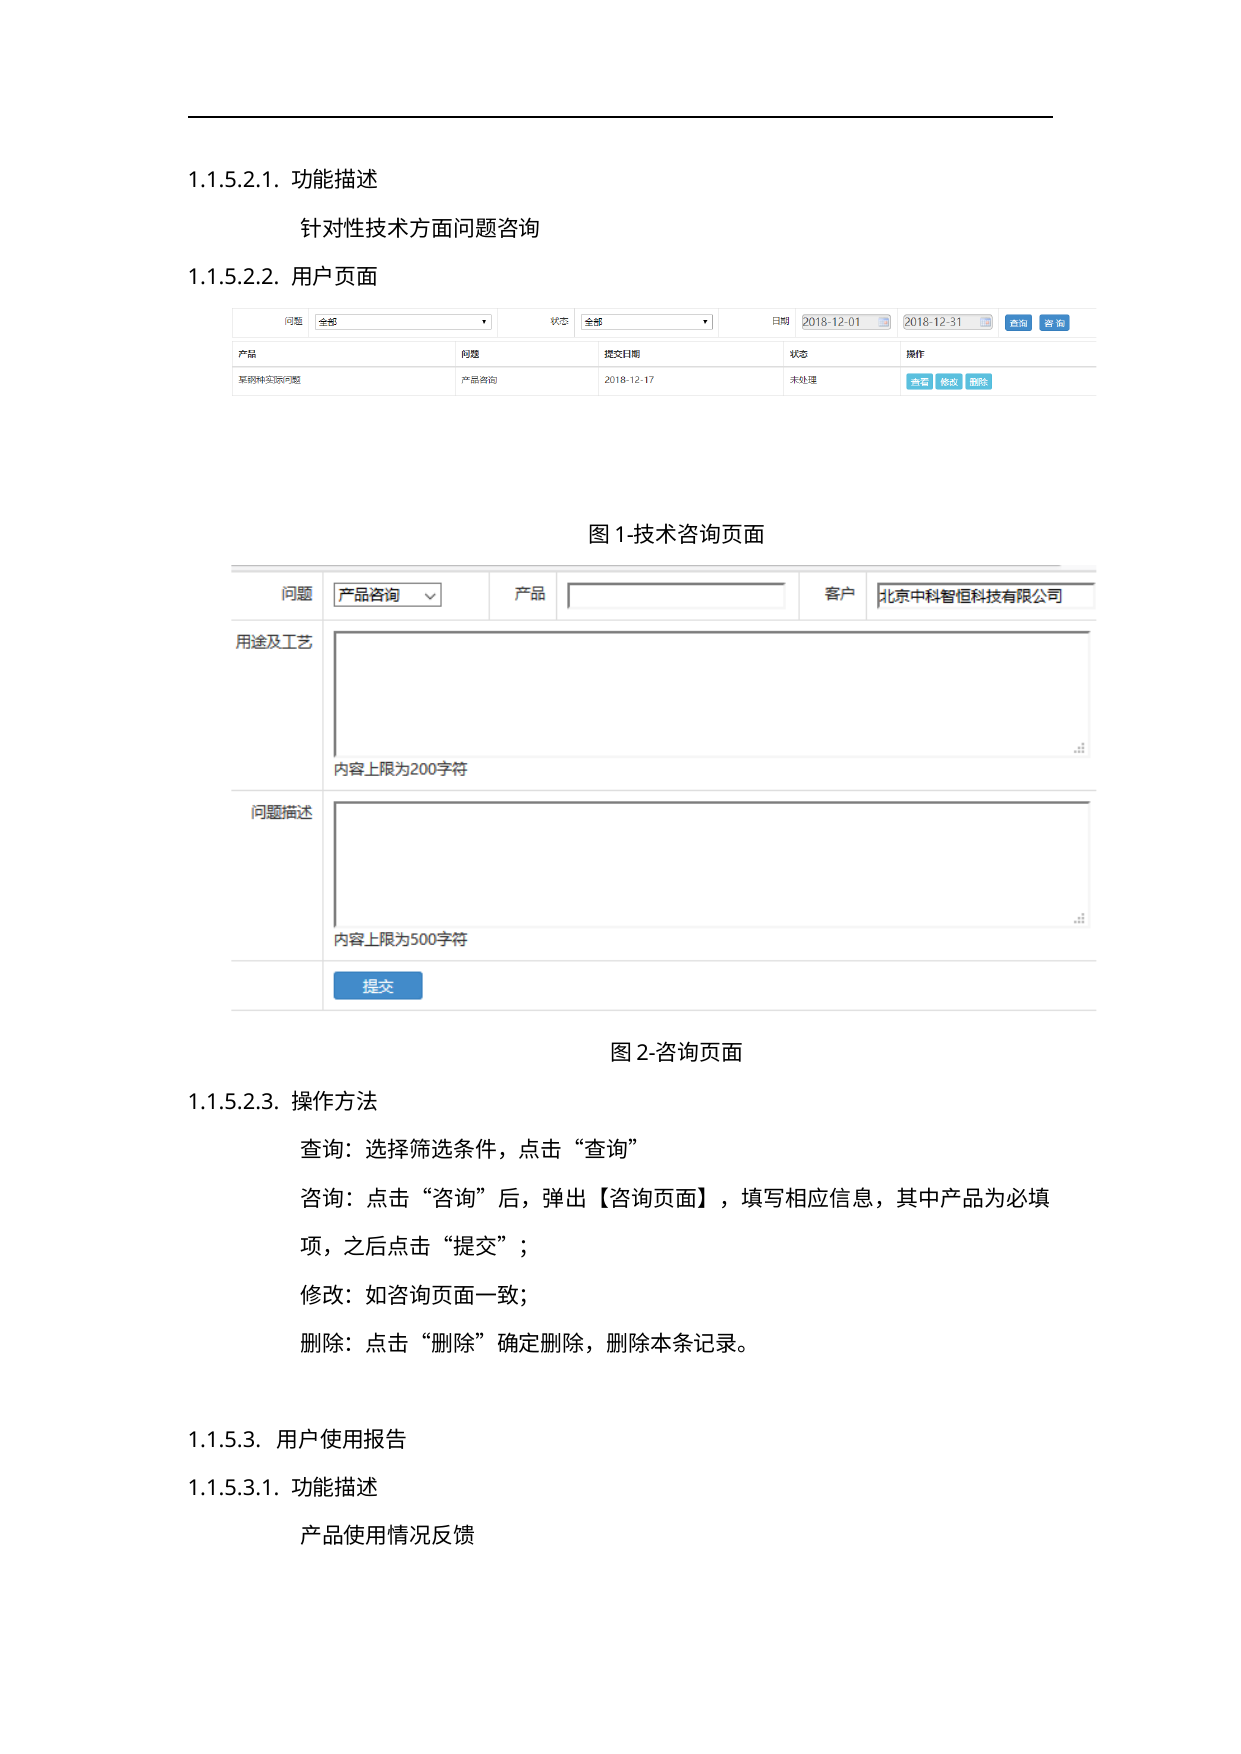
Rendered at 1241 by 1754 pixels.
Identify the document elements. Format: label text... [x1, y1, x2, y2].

list 图2-咨询页面 [300, 1035, 1053, 1068]
list 查询：选择筛选条件，点击“查询” [300, 1132, 1053, 1164]
list 修改：如咨询页面一致； [300, 1277, 1053, 1310]
list 针对性技术方面问题咨询 [300, 210, 1053, 243]
list 功能描述 [187, 162, 1053, 194]
list 咨询：点击“咨询”后，弹出【咨询页面】，填写相应信息，其中产品为必填项，之后点击“提交”； [300, 1180, 1053, 1261]
list 图1-技术咨询页面 [300, 517, 1053, 549]
list 产品使用情况反馈 [300, 1518, 1053, 1550]
list 用户页面 [187, 259, 1053, 291]
picture [231, 565, 1097, 1020]
list 用户使用报告 [187, 1421, 1053, 1454]
list 操作方法 [187, 1083, 1053, 1116]
list 功能描述 [187, 1469, 1053, 1502]
list 删除：点击“删除”确定删除，删除本条记录。 [300, 1326, 1053, 1358]
picture [231, 307, 1097, 487]
